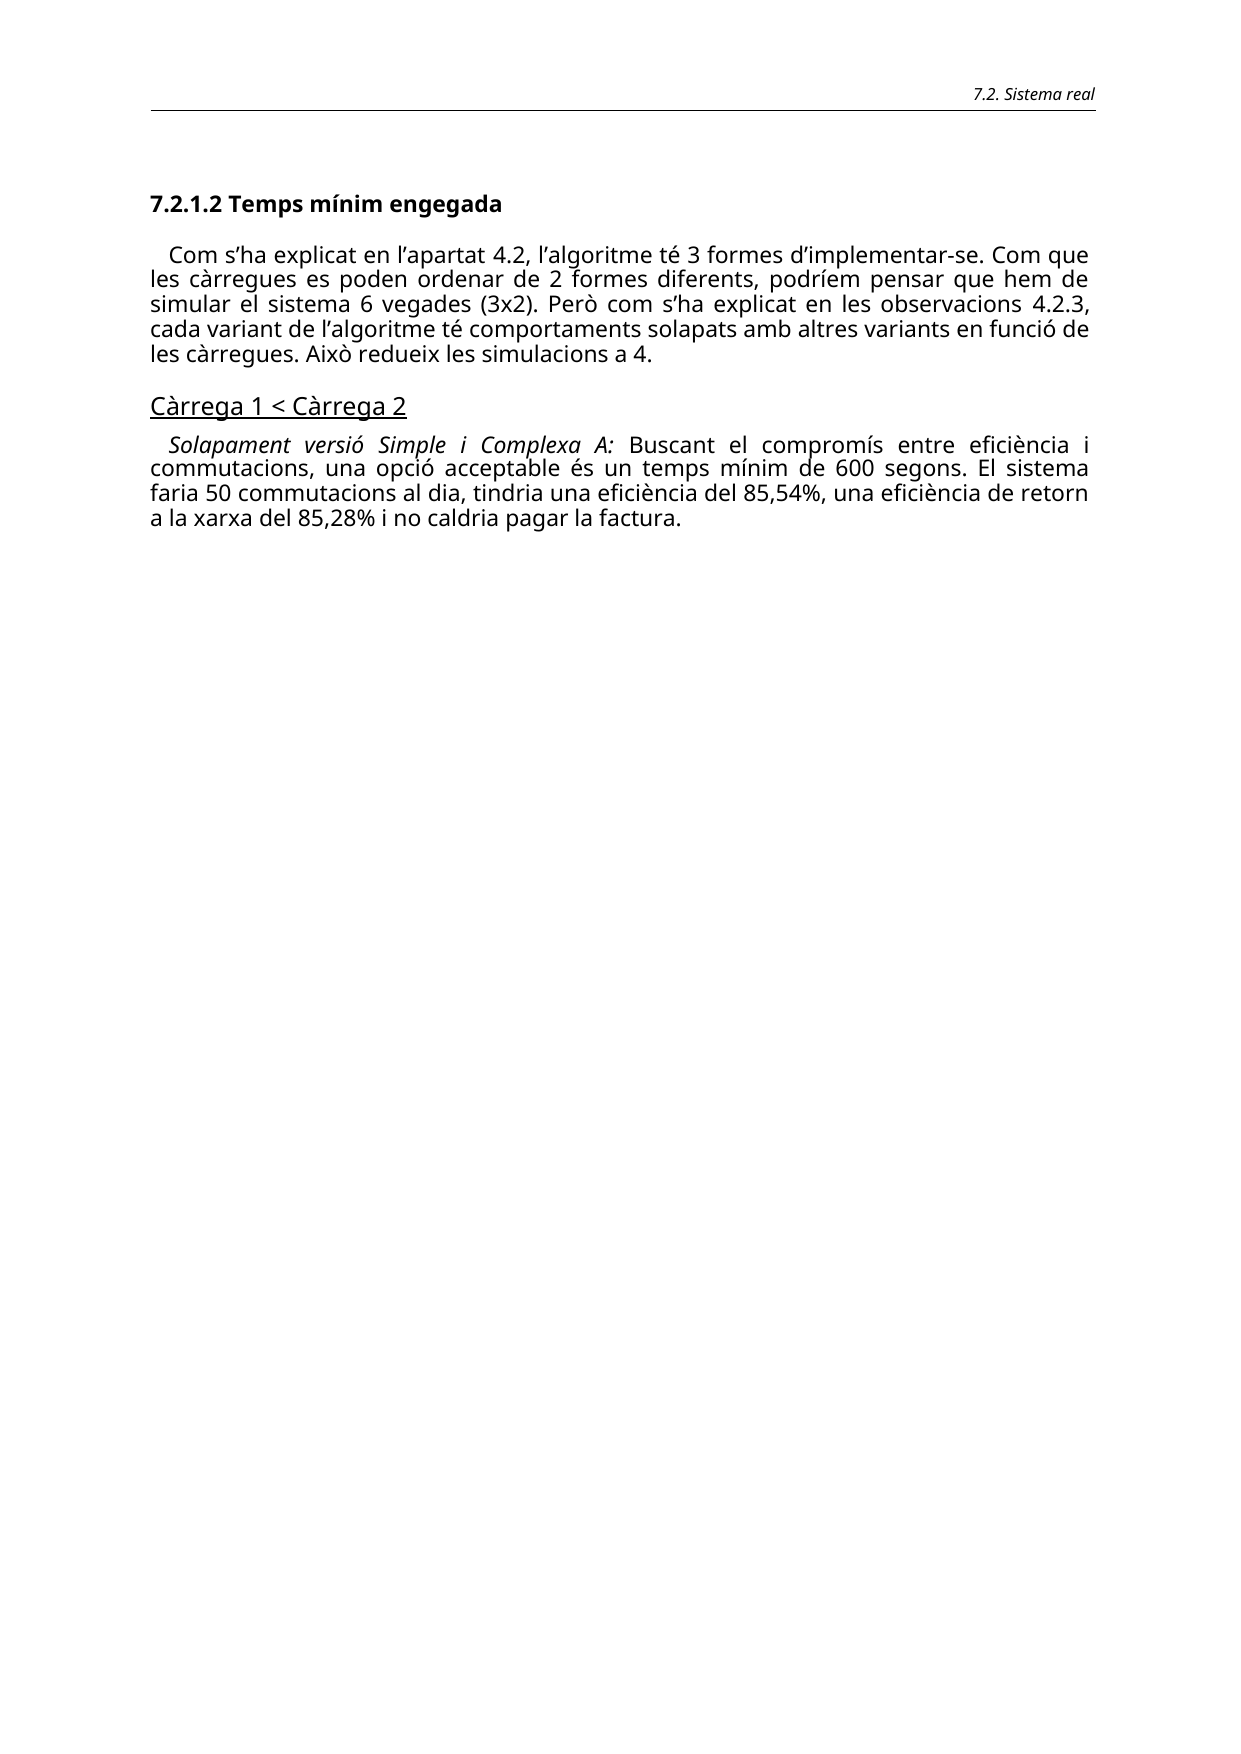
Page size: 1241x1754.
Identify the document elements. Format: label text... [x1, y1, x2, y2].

subtitle Temps mínim engegada [150, 187, 1090, 219]
text Càrrega 1 < Càrrega 2 [150, 394, 1090, 421]
text Solapament versió Simple i Complexa A: Buscant el compromís entre eficiència i commutacions, una opció acceptable és un temps mínim de 600 segons. El sistema faria 50 commutacions al dia, tindria una eficiència del 85,54%, una eficiència de retorn a la xarxa del 85,28% i no caldria pagar la factura. [150, 433, 1090, 533]
text Com s’ha explicat en l’apartat 4.2, l’algoritme té 3 formes d’implementar-se. Com que les càrregues es poden ordenar de 2 formes diferents, podríem pensar que hem de simular el sistema 6 vegades (3x2). Però com s’ha explicat en les observacions 4.2.3, cada variant de l’algoritme té comportaments solapats amb altres variants en funció de les càrregues. Això redueix les simulacions a 4. [150, 244, 1090, 369]
